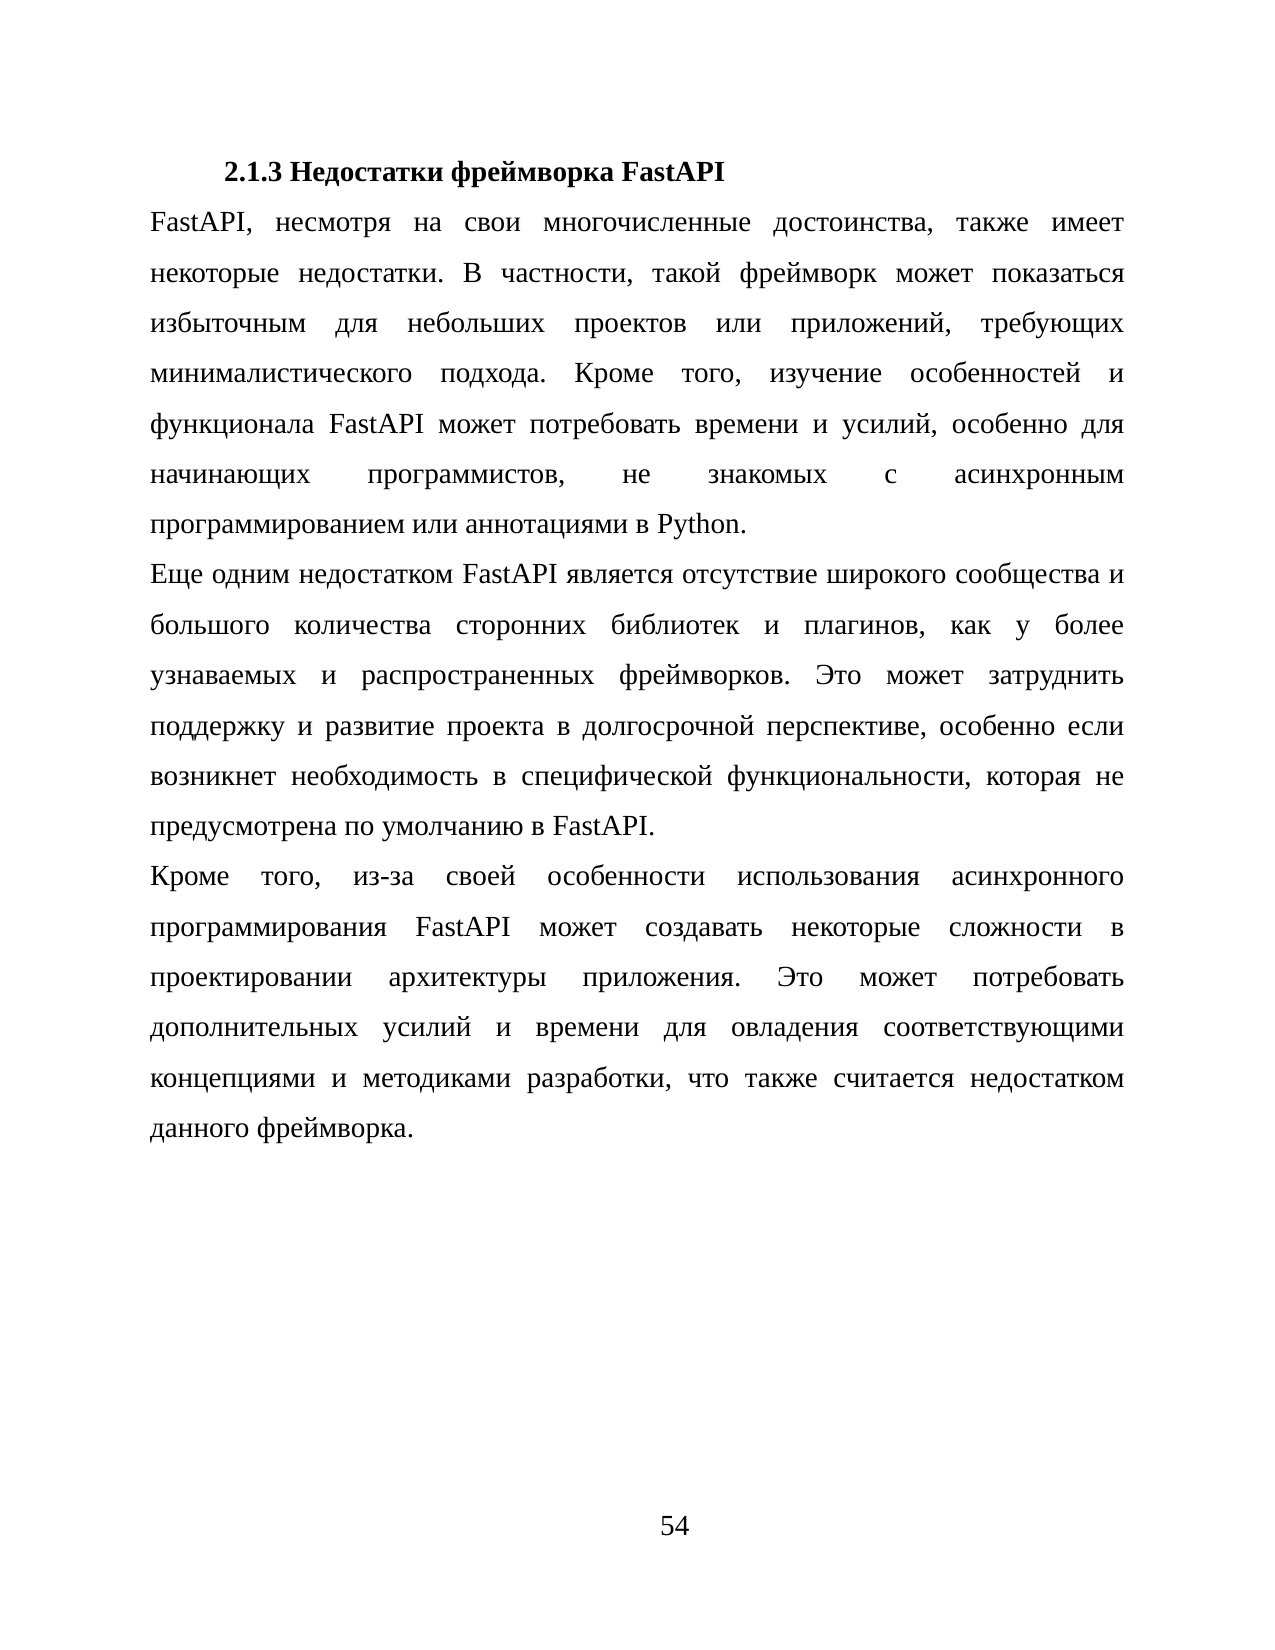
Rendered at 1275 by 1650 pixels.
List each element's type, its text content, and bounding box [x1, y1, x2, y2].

text Еще одним недостатком FastAPI является отсутствие широкого сообщества и большого количества сторонних библиотек и плагинов, как у более узнаваемых и распространенных фреймворков. Это может затруднить поддержку и развитие проекта в долгосрочной перспективе, особенно если возникнет необходимость в специфической функциональности, которая не предусмотрена по умолчанию в FastAPI. [150, 557, 1125, 842]
text Кроме того, из-за своей особенности использования асинхронного программирования FastAPI может создавать некоторые сложности в проектировании архитектуры приложения. Это может потребовать дополнительных усилий и времени для овладения соответствующими концепциями и методиками разработки, что также считается недостатком данного фреймворка. [150, 858, 1125, 1144]
subtitle 2.1.3 Недостатки фреймворка FastAPI [150, 154, 1125, 188]
text FastAPI, несмотря на свои многочисленные достоинства, также имеет некоторые недостатки. В частности, такой фреймворк может показаться избыточным для небольших проектов или приложений, требующих минималистического подхода. Кроме того, изучение особенностей и функционала FastAPI может потребовать времени и усилий, особенно для начинающих программистов, не знакомых с асинхронным программированием или аннотациями в Python. [150, 204, 1125, 540]
